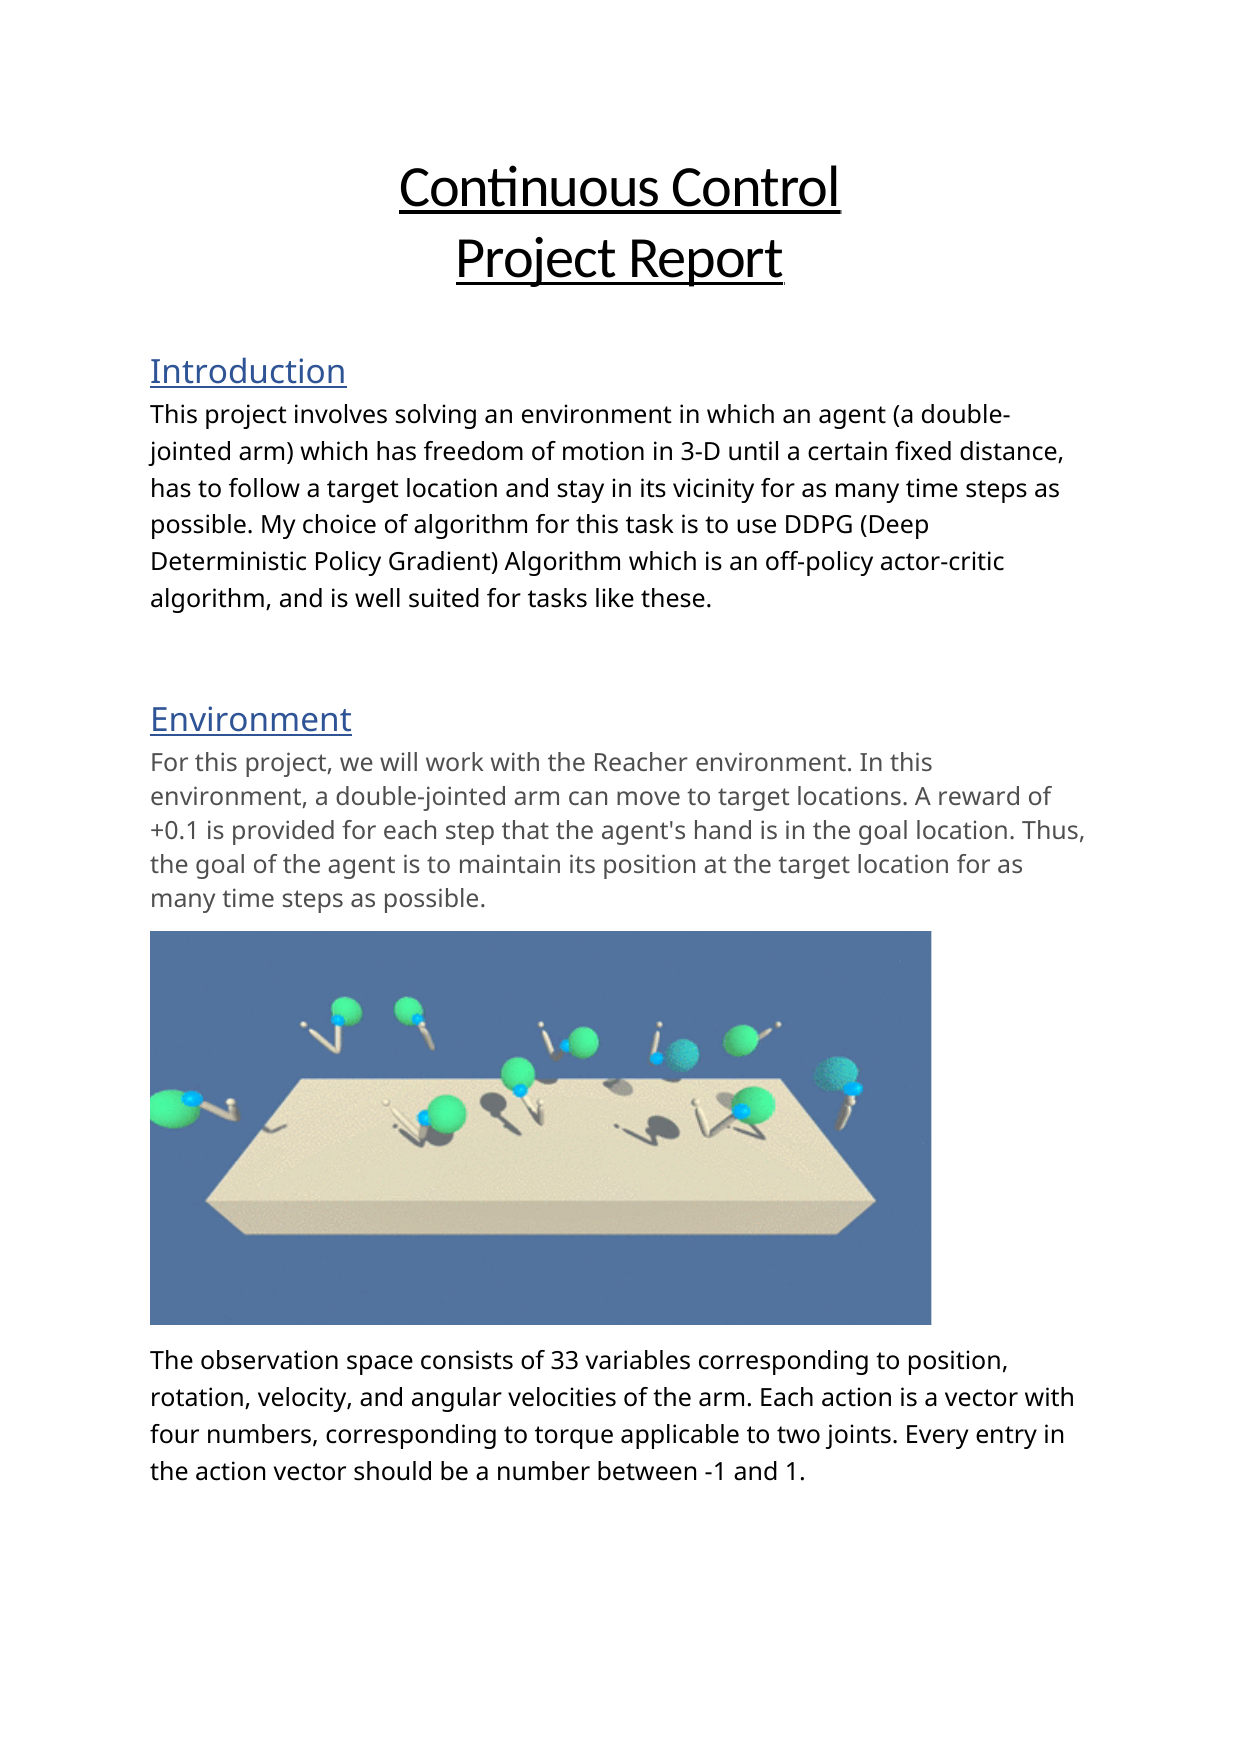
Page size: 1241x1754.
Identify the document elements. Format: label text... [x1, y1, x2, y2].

text For this project, we will work with the Reacher environment. In this environment, a double-jointed arm can move to target locations. A reward of +0.1 is provided for each step that the agent's hand is in the goal location. Thus, the goal of the agent is to maintain its position at the target location for as many time steps as possible. [150, 745, 1090, 915]
title Continuous Control [150, 150, 1090, 221]
text This project involves solving an environment in which an agent (a double-jointed arm) which has freedom of motion in 3-D until a certain fixed distance, has to follow a target location and stay in its vicinity for as many time steps as possible. My choice of algorithm for this task is to use DDPG (Deep Deterministic Policy Gradient) Algorithm which is an off-policy actor-critic algorithm, and is well suited for tasks like these. [150, 397, 1090, 614]
picture [150, 931, 932, 1325]
title Project Report [150, 221, 1090, 292]
text The observation space consists of 33 variables corresponding to position, rotation, velocity, and angular velocities of the arm. Each action is a vector with four numbers, corresponding to torque applicable to two joints. Every entry in the action vector should be a number between -1 and 1. [150, 1343, 1090, 1487]
subtitle Environment [150, 696, 1090, 741]
subtitle Introduction [150, 348, 1090, 393]
